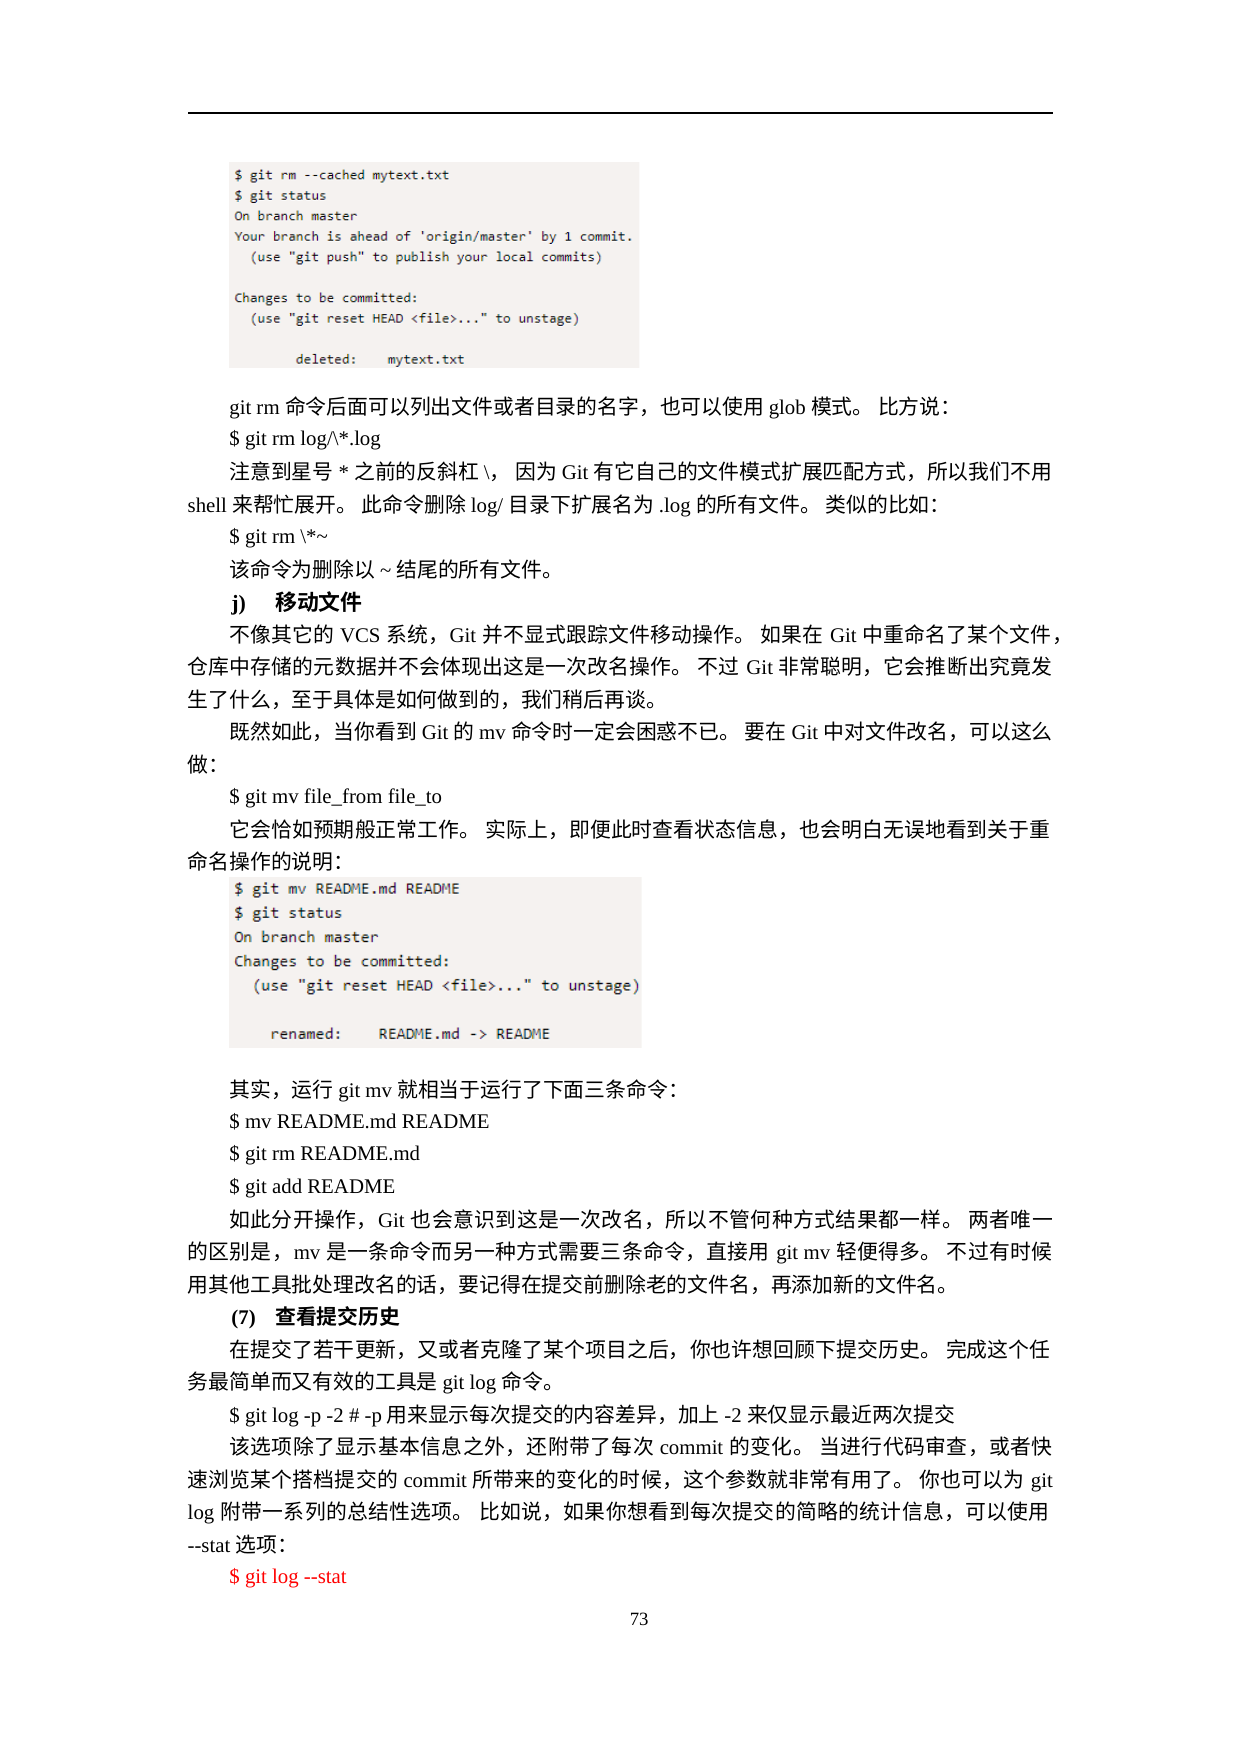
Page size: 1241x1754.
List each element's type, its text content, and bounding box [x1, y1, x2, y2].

text 该选项除了显示基本信息之外，还附带了每次 commit 的变化。 当进行代码审查，或者快速浏览某个搭档提交的 commit 所带来的变化的时候，这个参数就非常有用了。 你也可以为 git log 附带一系列的总结性选项。 比如说，如果你想看到每次提交的简略的统计信息，可以使用 --stat 选项： [187, 1429, 1053, 1559]
text $ git rm log/\*.log [187, 422, 1053, 454]
text $ git mv file_from file_to [187, 779, 1053, 812]
picture [229, 877, 642, 1048]
text git rm 命令后面可以列出文件或者目录的名字，也可以使用 glob 模式。 比方说： [187, 389, 1053, 422]
text 它会恰如预期般正常工作。 实际上，即便此时查看状态信息，也会明白无误地看到关于重命名操作的说明： [187, 812, 1053, 877]
picture [229, 162, 640, 368]
text $ git add README [187, 1169, 1053, 1202]
text $ git rm \*~ [187, 519, 1053, 552]
subtitle 移动文件 [231, 584, 1053, 617]
subtitle 查看提交历史 [231, 1299, 1053, 1332]
text 既然如此，当你看到 Git 的 mv 命令时一定会困惑不已。 要在 Git 中对文件改名，可以这么做： [187, 714, 1053, 779]
text 在提交了若干更新，又或者克隆了某个项目之后，你也许想回顾下提交历史。 完成这个任务最简单而又有效的工具是 git log 命令。 [187, 1332, 1053, 1397]
text 不像其它的 VCS 系统，Git 并不显式跟踪文件移动操作。 如果在 Git 中重命名了某个文件，仓库中存储的元数据并不会体现出这是一次改名操作。 不过 Git 非常聪明，它会推断出究竟发生了什么，至于具体是如何做到的，我们稍后再谈。 [187, 617, 1053, 714]
text $ git rm README.md [187, 1137, 1053, 1169]
text 注意到星号 * 之前的反斜杠 \， 因为 Git 有它自己的文件模式扩展匹配方式，所以我们不用 shell 来帮忙展开。 此命令删除 log/ 目录下扩展名为 .log 的所有文件。 类似的比如： [187, 454, 1053, 519]
text 该命令为删除以 ~ 结尾的所有文件。 [187, 552, 1053, 584]
text 其实，运行 git mv 就相当于运行了下面三条命令： [187, 1072, 1053, 1104]
text 如此分开操作，Git 也会意识到这是一次改名，所以不管何种方式结果都一样。 两者唯一的区别是，mv 是一条命令而另一种方式需要三条命令，直接用 git mv 轻便得多。 不过有时候用其他工具批处理改名的话，要记得在提交前删除老的文件名，再添加新的文件名。 [187, 1202, 1053, 1299]
text $ git log -p -2 # -p用来显示每次提交的内容差异，加上 -2 来仅显示最近两次提交 [187, 1397, 1053, 1429]
text $ git log --stat [187, 1559, 1053, 1592]
text $ mv README.md README [187, 1104, 1053, 1137]
